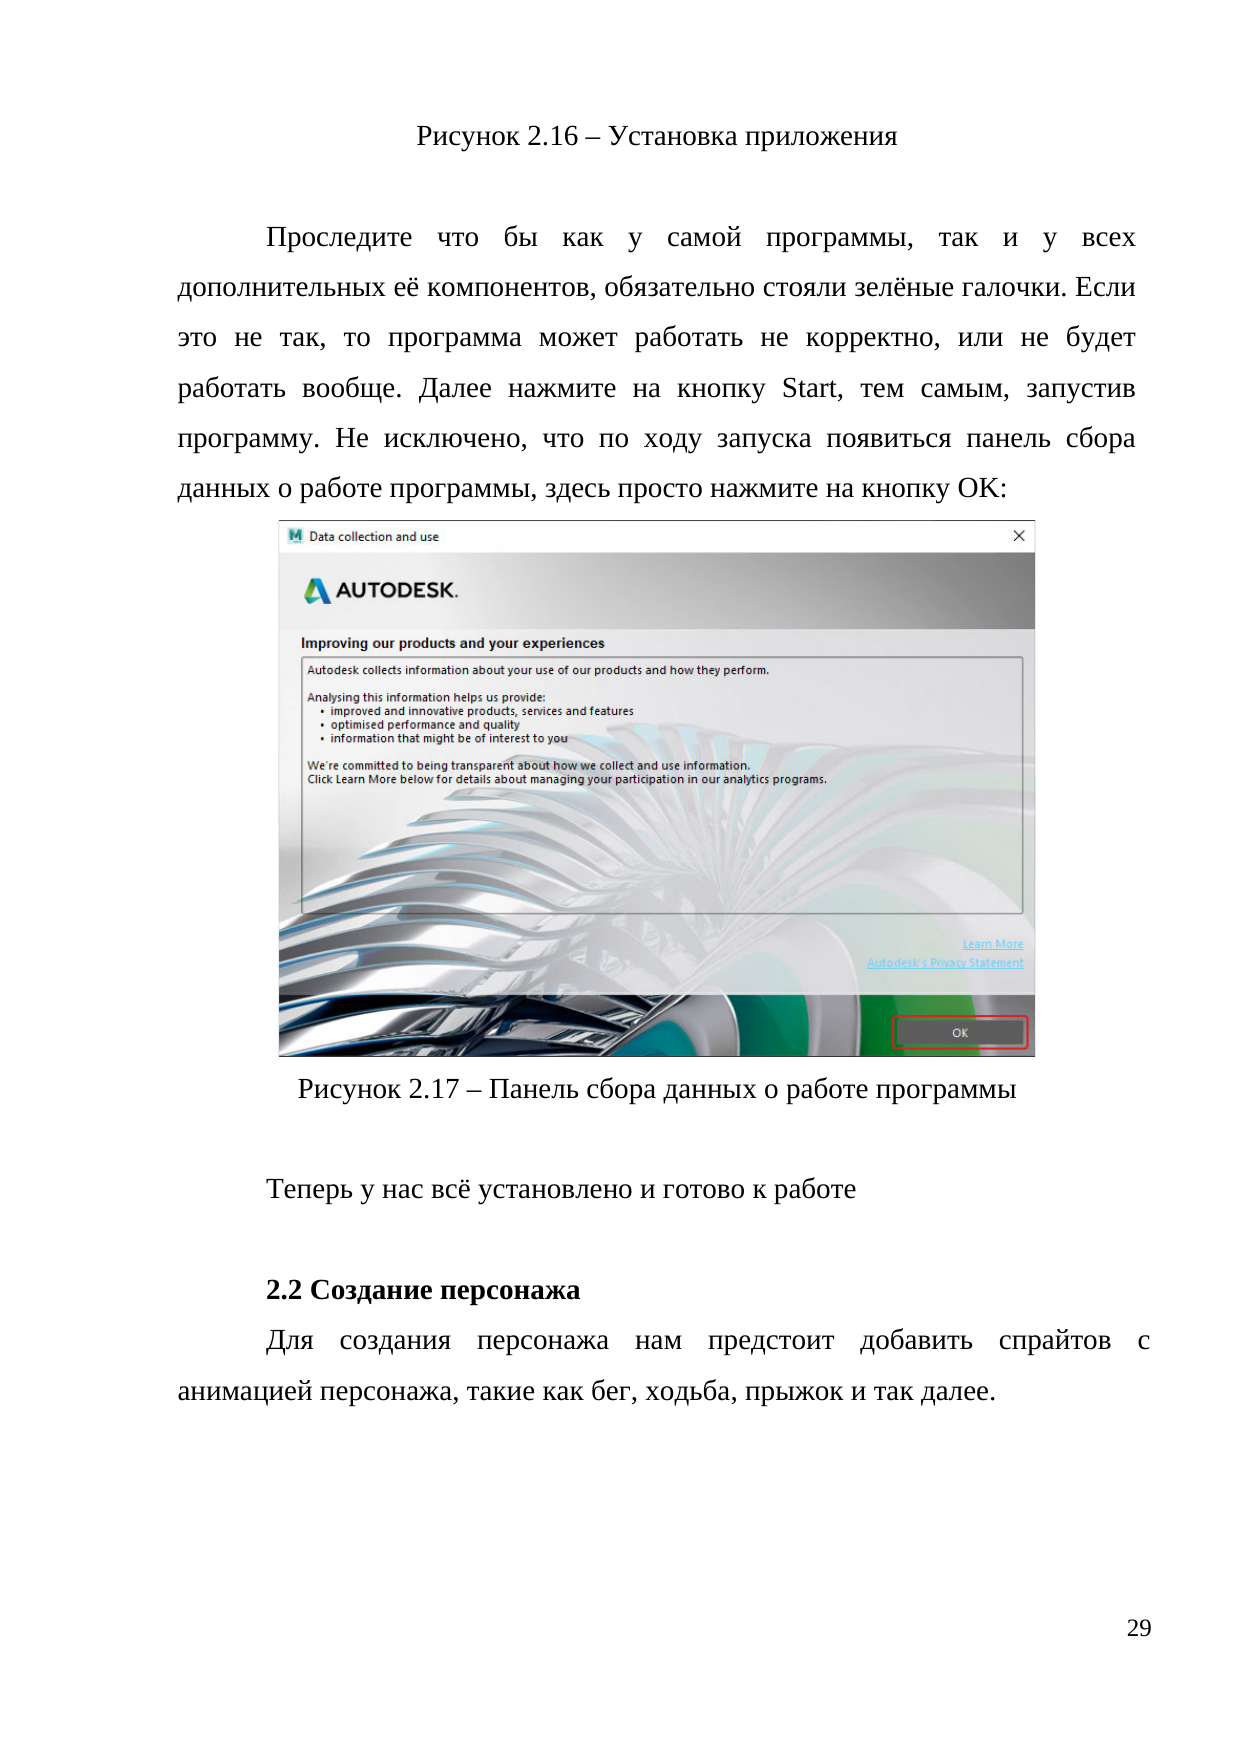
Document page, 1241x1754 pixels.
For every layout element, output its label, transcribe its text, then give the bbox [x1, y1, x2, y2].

text Для создания персонажа нам предстоит добавить спрайтов с анимацией персонажа, такие как бег, ходьба, прыжок и так далее. [177, 1322, 1152, 1406]
text Рисунок 2.17 – Панель сбора данных о работе программы [177, 1071, 1137, 1104]
text 2.2 Создание персонажа [177, 1272, 1137, 1306]
text Теперь у нас всё установлено и готово к работе [177, 1171, 1137, 1205]
text Проследите что бы как у самой программы, так и у всех дополнительных её компонентов, обязательно стояли зелёные галочки. Если это не так, то программа может работать не корректно, или не будет работать вообще. Далее нажмите на кнопку Start, тем самым, запустив программу. Не исключено, что по ходу запуска появиться панель сбора данных о работе программы, здесь просто нажмите на кнопку OK: [177, 219, 1137, 504]
text Рисунок 2.16 – Установка приложения [177, 118, 1137, 152]
picture [278, 520, 1035, 1057]
